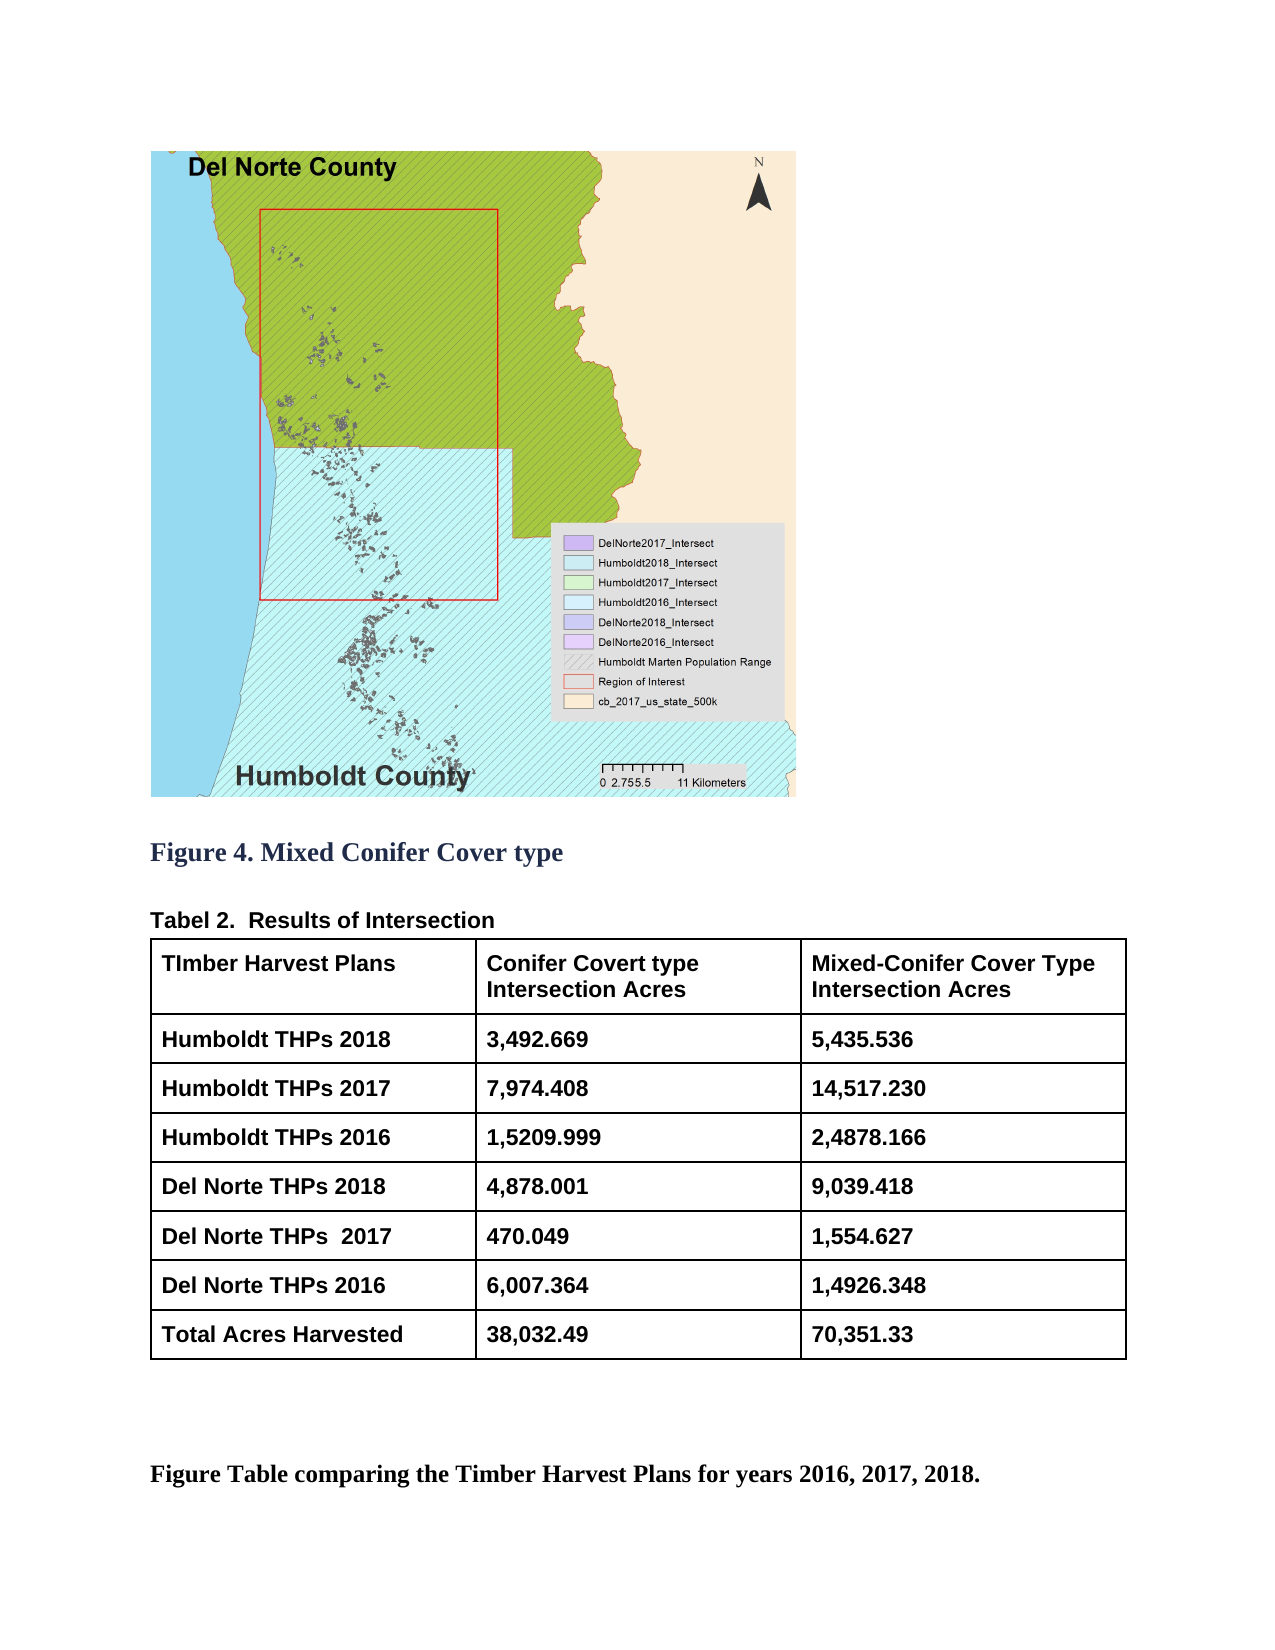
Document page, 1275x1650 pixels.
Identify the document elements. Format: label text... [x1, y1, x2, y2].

picture [150, 150, 797, 797]
text Tabel 2. Results of Intersection [150, 907, 1125, 933]
table_cell Del Norte THPs 2016 [152, 1261, 475, 1309]
text Figure Table comparing the Timber Harvest Plans for years 2016, 2017, 2018. [150, 1459, 1125, 1488]
table_cell 1,554.627 [802, 1212, 1125, 1259]
table_cell 14,517.230 [802, 1064, 1125, 1112]
table_cell 70,351.33 [802, 1311, 1125, 1358]
table_header Mixed-Conifer Cover Type Intersection Acres [802, 940, 1125, 1013]
table_cell 6,007.364 [477, 1261, 800, 1309]
table_cell Del Norte THPs 2017 [152, 1212, 475, 1259]
table_cell 470.049 [477, 1212, 800, 1259]
table_cell 2,4878.166 [802, 1114, 1125, 1161]
table_cell Humboldt THPs 2016 [152, 1114, 475, 1161]
table_cell 5,435.536 [802, 1015, 1125, 1062]
table_cell 3,492.669 [477, 1015, 800, 1062]
table_cell Del Norte THPs 2018 [152, 1163, 475, 1210]
table_cell Humboldt THPs 2017 [152, 1064, 475, 1112]
table_cell Humboldt THPs 2018 [152, 1015, 475, 1062]
text Figure 4. Mixed Conifer Cover type [150, 836, 1125, 867]
table_cell 1,4926.348 [802, 1261, 1125, 1309]
table_cell 7,974.408 [477, 1064, 800, 1112]
table_cell 1,5209.999 [477, 1114, 800, 1161]
table_cell Total Acres Harvested [152, 1311, 475, 1358]
table_cell 9,039.418 [802, 1163, 1125, 1210]
table_cell 4,878.001 [477, 1163, 800, 1210]
table_cell 38,032.49 [477, 1311, 800, 1358]
table_header TImber Harvest Plans [152, 940, 475, 1013]
table_header Conifer Covert type Intersection Acres [477, 940, 800, 1013]
